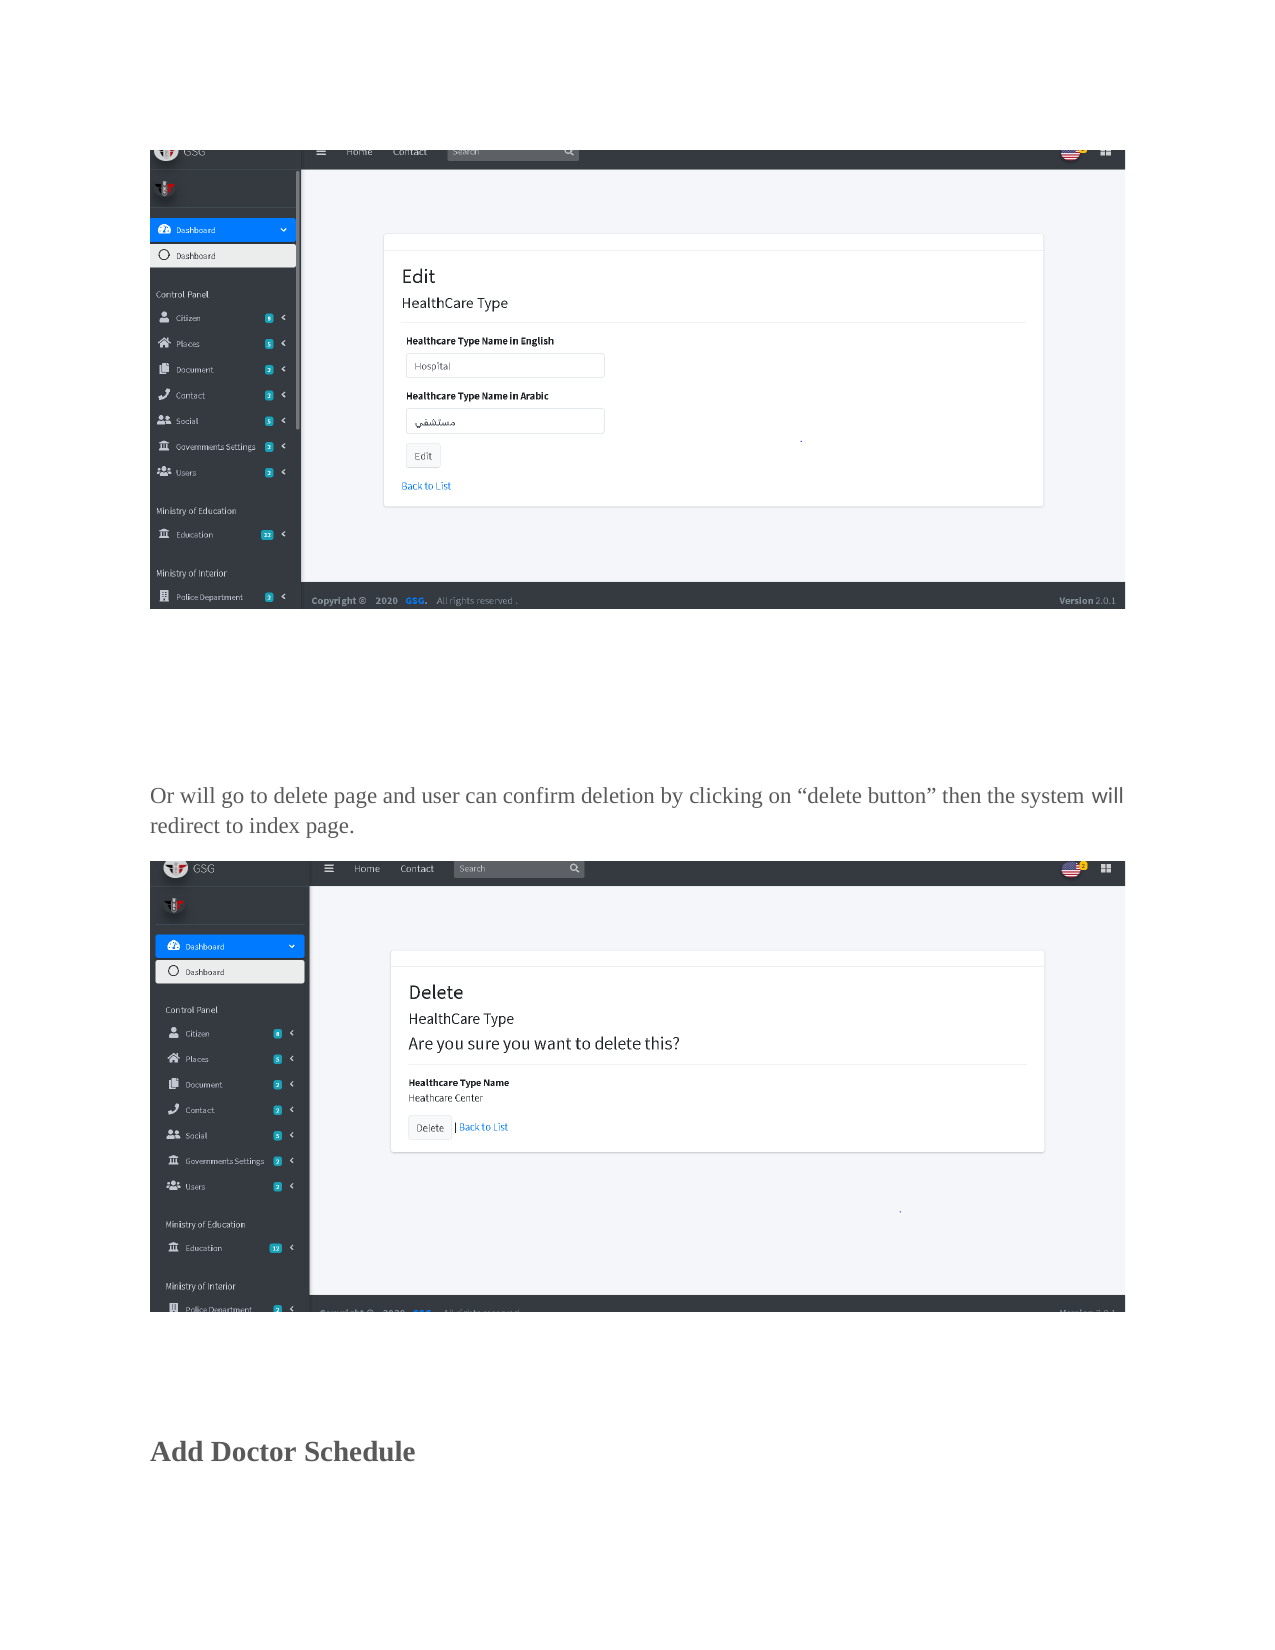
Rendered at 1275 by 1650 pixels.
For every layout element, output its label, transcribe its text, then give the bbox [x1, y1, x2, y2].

picture [150, 861, 1125, 1312]
text Add Doctor Schedule [150, 1434, 1125, 1468]
picture [150, 150, 1125, 609]
text Or will go to delete page and user can confirm deletion by clicking on “delete button” then the system will redirect to index page. [150, 781, 1125, 838]
